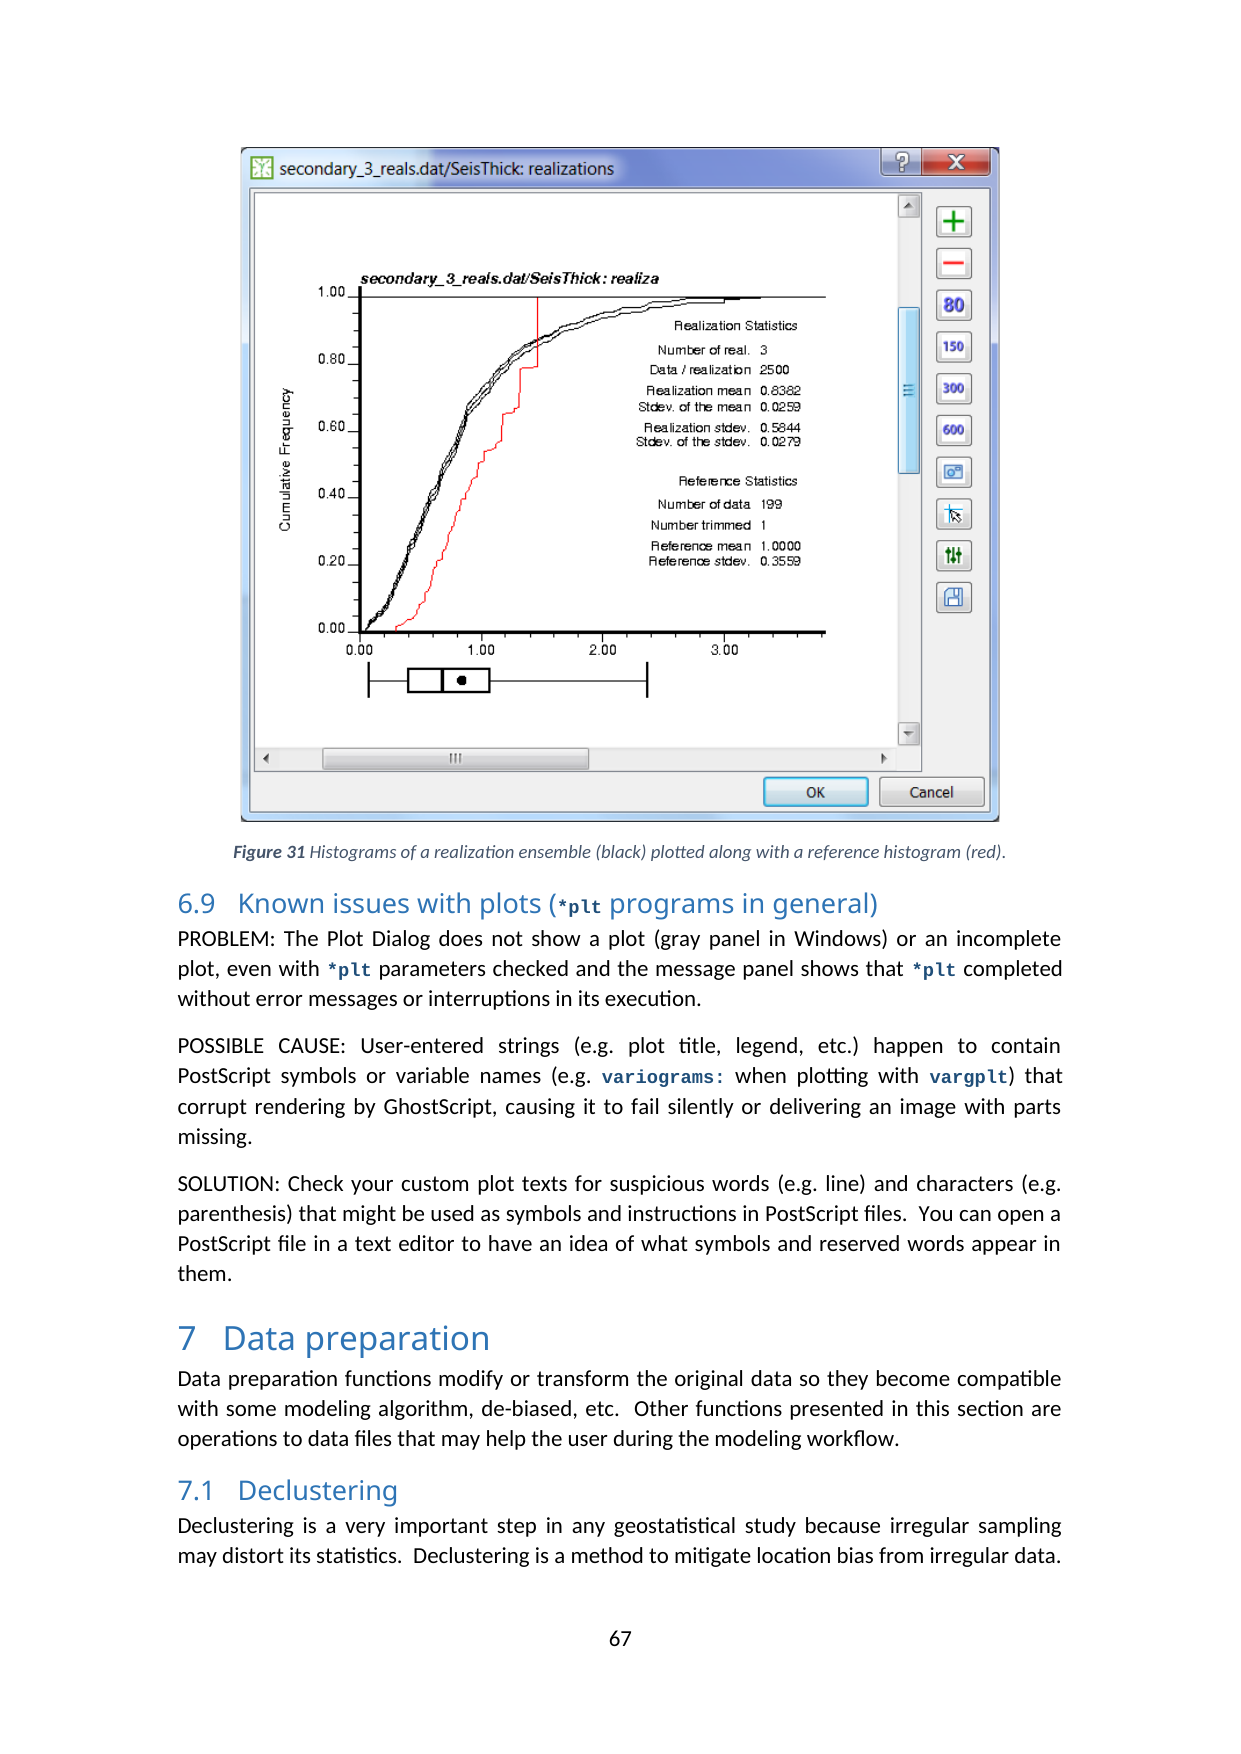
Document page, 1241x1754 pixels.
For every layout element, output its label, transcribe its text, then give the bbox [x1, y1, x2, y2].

text POSSIBLE CAUSE: User-entered strings (e.g. plot title, legend, etc.) happen to contain PostScript symbols or variable names (e.g. variograms: when plotting with vargplt) that corrupt rendering by GhostScript, causing it to fail silently or delivering an image with parts missing. [177, 1031, 1063, 1150]
text PROBLEM: The Plot Dialog does not show a plot (gray panel in Windows) or an incomplete plot, even with *plt parameters checked and the message panel shows that *plt completed without error messages or interruptions in its execution. [177, 924, 1063, 1013]
text Figure 31 Histograms of a realization ensemble (black) plotted along with a reference histogram (red). [177, 841, 1063, 863]
subtitle Known issues with plots (*plt programs in general) [177, 884, 1063, 921]
text Data preparation functions modify or transform the original data so they become compatible with some modeling algorithm, de-biased, etc. Other functions presented in this section are operations to data files that may help the user during the modeling workflow. [177, 1364, 1063, 1452]
subtitle Data preparation [177, 1315, 1063, 1360]
picture [240, 147, 1000, 822]
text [177, 1511, 1063, 1569]
text SOLUTION: Check your custom plot texts for suspicious words (e.g. line) and characters (e.g. parenthesis) that might be used as symbols and instructions in PostScript files. You can open a PostScript file in a text editor to have an idea of what symbols and reserved words appear in them. [177, 1169, 1063, 1288]
subtitle Declustering [177, 1471, 1063, 1508]
